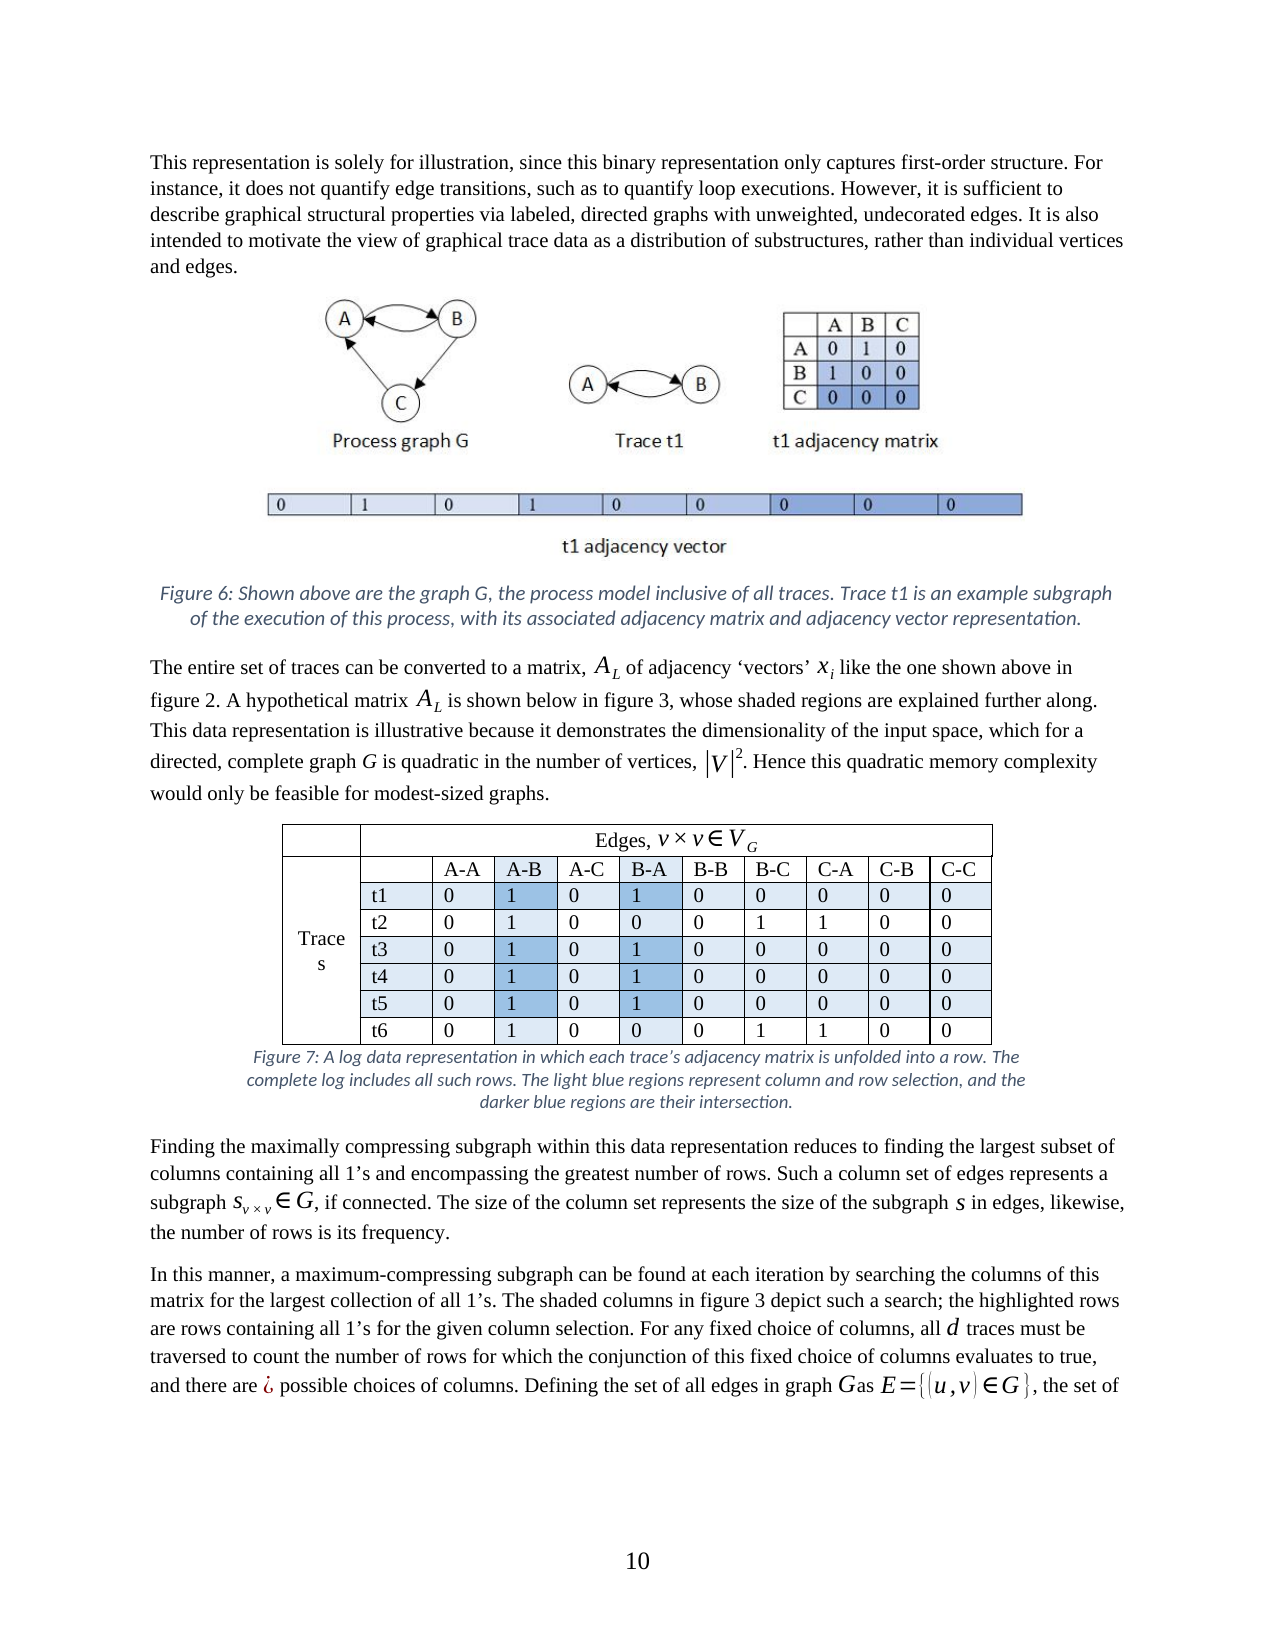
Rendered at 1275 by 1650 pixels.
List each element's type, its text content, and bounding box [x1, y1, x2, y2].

table_cell B-B [683, 857, 744, 882]
table_cell 0 [869, 991, 929, 1017]
table_cell 0 [869, 910, 929, 936]
table_cell C-A [807, 857, 868, 882]
table_cell 0 [620, 1018, 682, 1044]
table_cell 0 [620, 910, 682, 936]
table_cell 0 [558, 1018, 619, 1044]
table_header [283, 825, 360, 856]
table_cell 1 [807, 1018, 868, 1044]
table_cell 0 [869, 1018, 929, 1044]
table_cell 0 [869, 883, 929, 909]
table_cell 1 [495, 910, 557, 936]
table_cell 0 [869, 937, 929, 963]
table_cell C-C [931, 857, 991, 882]
table_cell 0 [683, 991, 744, 1017]
table_cell 0 [433, 883, 494, 909]
table_cell A-A [433, 857, 494, 882]
table_cell 1 [620, 883, 682, 909]
table_cell t4 [361, 964, 432, 990]
table_cell 1 [620, 937, 682, 963]
table_cell 1 [745, 910, 806, 936]
table_cell 1 [495, 937, 557, 963]
table_cell A-B [495, 857, 557, 882]
table_cell 0 [869, 964, 929, 990]
table_cell 0 [931, 964, 991, 990]
table_cell A-C [558, 857, 619, 882]
text The entire set of traces can be converted to a matrix, of adjacency ‘vectors’ like the one shown above in figure 2. A hypothetical matrix is shown below in figure 3, whose shaded regions are explained further along. This data representation is illustrative because it demonstrates the dimensionality of the input space, which for a directed, complete graph G is quadratic in the number of vertices, . Hence this quadratic memory complexity would only be feasible for modest-sized graphs. [150, 651, 1125, 805]
table_cell 0 [683, 937, 744, 963]
table_cell t3 [361, 937, 432, 963]
table_cell 1 [495, 883, 557, 909]
picture [250, 296, 1025, 561]
table_header Edges, [361, 825, 992, 856]
table_cell 1 [620, 991, 682, 1017]
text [150, 1262, 1125, 1400]
table_cell 0 [558, 937, 619, 963]
table_cell 0 [558, 964, 619, 990]
table_cell 0 [558, 883, 619, 909]
table_cell C-B [869, 857, 929, 882]
table_cell 0 [931, 1018, 991, 1044]
table_cell 0 [683, 910, 744, 936]
table_cell 0 [433, 937, 494, 963]
table_cell 0 [433, 964, 494, 990]
table_cell 0 [558, 991, 619, 1017]
table_cell B-A [620, 857, 682, 882]
text This representation is solely for illustration, since this binary representation only captures first-order structure. For instance, it does not quantify edge transitions, such as to quantify loop executions. However, it is sufficient to describe graphical structural properties via labeled, directed graphs with unweighted, undecorated edges. It is also intended to motivate the view of graphical trace data as a distribution of substructures, rather than individual vertices and edges. [150, 150, 1125, 278]
table_cell 0 [433, 991, 494, 1017]
table_cell 0 [931, 991, 991, 1017]
table_cell 0 [807, 991, 868, 1017]
table_cell 0 [745, 937, 806, 963]
table_cell 0 [683, 1018, 744, 1044]
table_cell t1 [361, 883, 432, 909]
table_cell 1 [807, 910, 868, 936]
table_cell 0 [683, 964, 744, 990]
text Finding the maximally compressing subgraph within this data representation reduces to finding the largest subset of columns containing all 1’s and encompassing the greatest number of rows. Such a column set of edges represents a subgraph , if connected. The size of the column set represents the size of the subgraph in edges, likewise, the number of rows is its frequency. [150, 1134, 1125, 1244]
table_cell 0 [683, 883, 744, 909]
table_cell 0 [745, 991, 806, 1017]
table_cell 0 [433, 1018, 494, 1044]
table_cell 0 [433, 910, 494, 936]
table_cell 0 [931, 910, 991, 936]
table_cell 0 [807, 883, 868, 909]
table_cell 1 [745, 1018, 806, 1044]
table_cell 0 [745, 964, 806, 990]
table_cell B-C [745, 857, 806, 882]
table_cell 0 [558, 910, 619, 936]
table_cell 0 [931, 883, 991, 909]
table_cell 0 [931, 937, 991, 963]
table_cell 1 [620, 964, 682, 990]
table_cell 1 [495, 1018, 557, 1044]
table_cell 0 [807, 937, 868, 963]
table_cell t2 [361, 910, 432, 936]
text Figure 6: Shown above are the graph G, the process model inclusive of all traces. Trace t1 is an example subgraph of the execution of this process, with its associated adjacency matrix and adjacency vector representation. [150, 580, 1125, 631]
table_cell [361, 857, 432, 882]
table_cell 0 [745, 883, 806, 909]
table_cell t5 [361, 991, 432, 1017]
table_cell Traces [283, 857, 360, 1044]
table_cell t6 [361, 1018, 432, 1044]
table_cell 0 [807, 964, 868, 990]
table_cell 1 [495, 964, 557, 990]
table_cell 1 [495, 991, 557, 1017]
